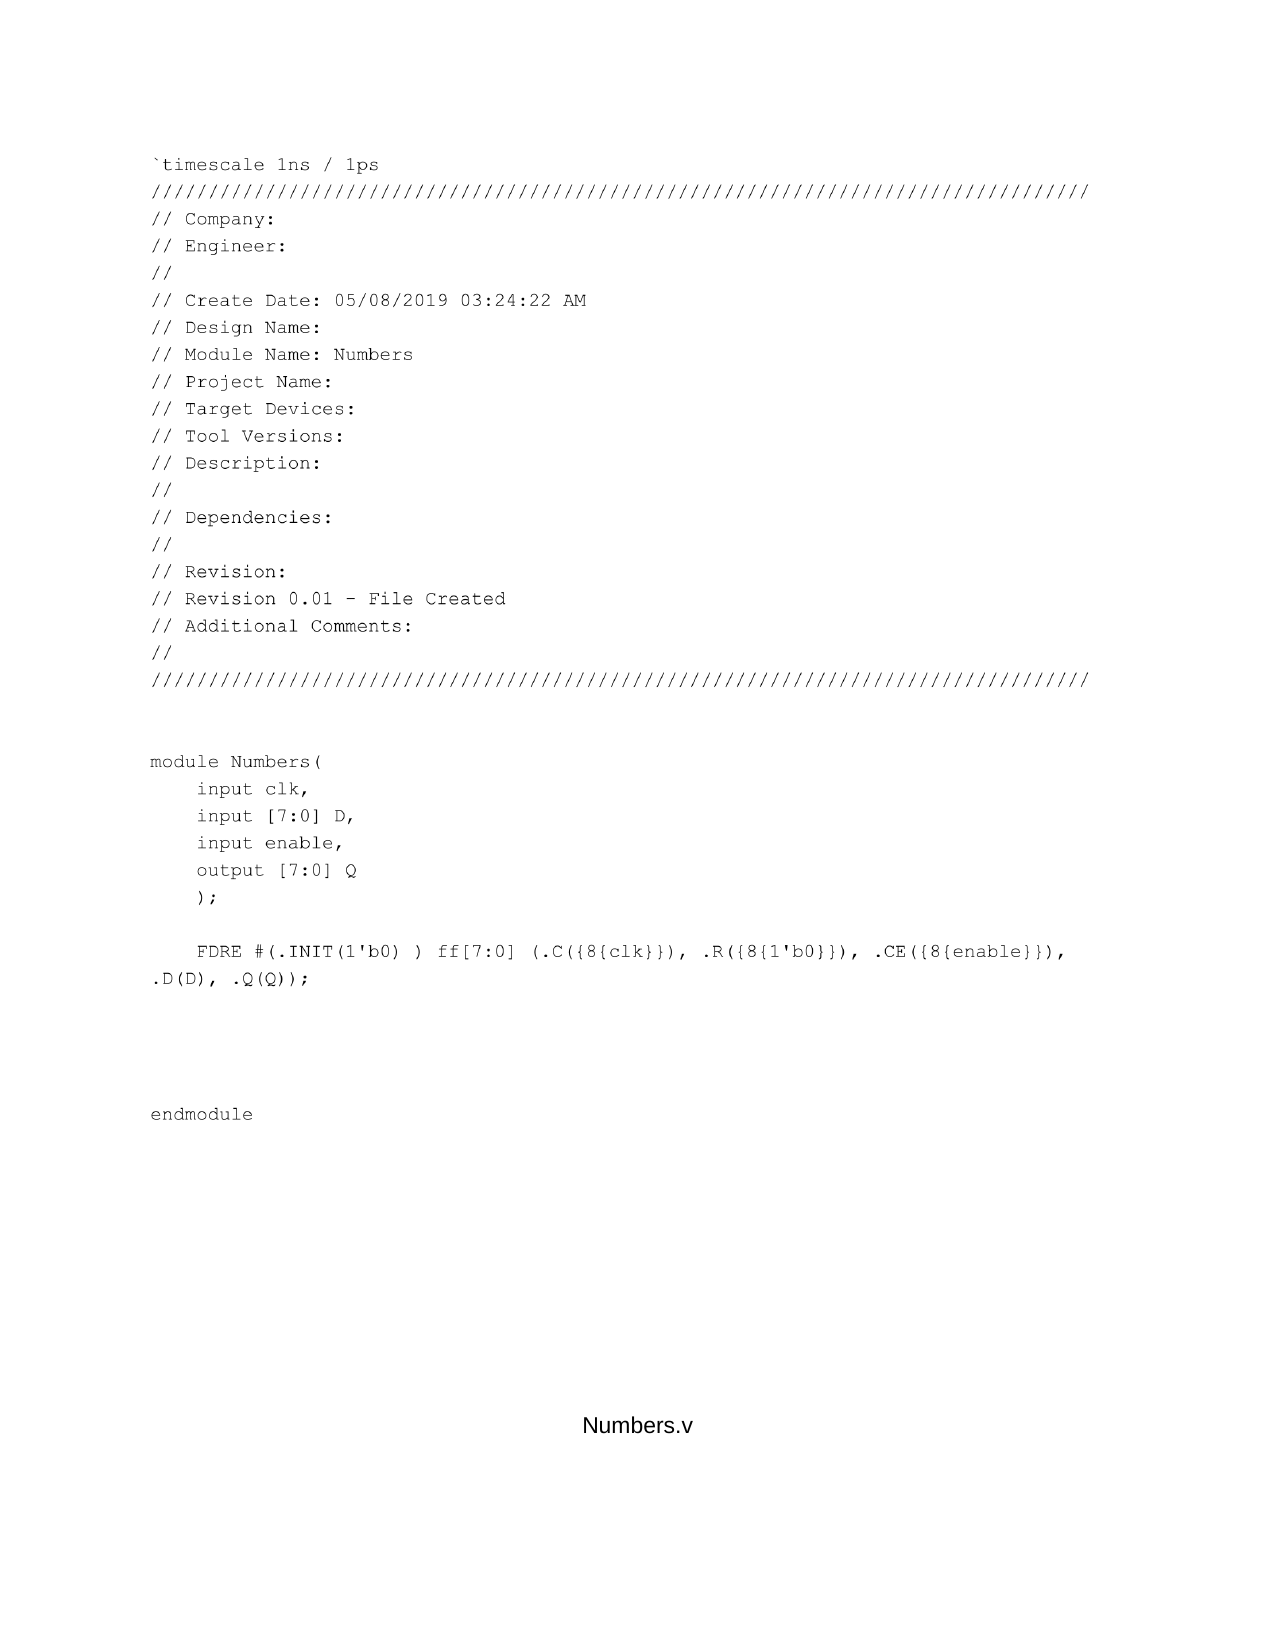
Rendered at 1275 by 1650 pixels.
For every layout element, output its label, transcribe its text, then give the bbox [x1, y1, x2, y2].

picture [150, 150, 1125, 1413]
text Numbers.v [150, 1413, 1125, 1439]
